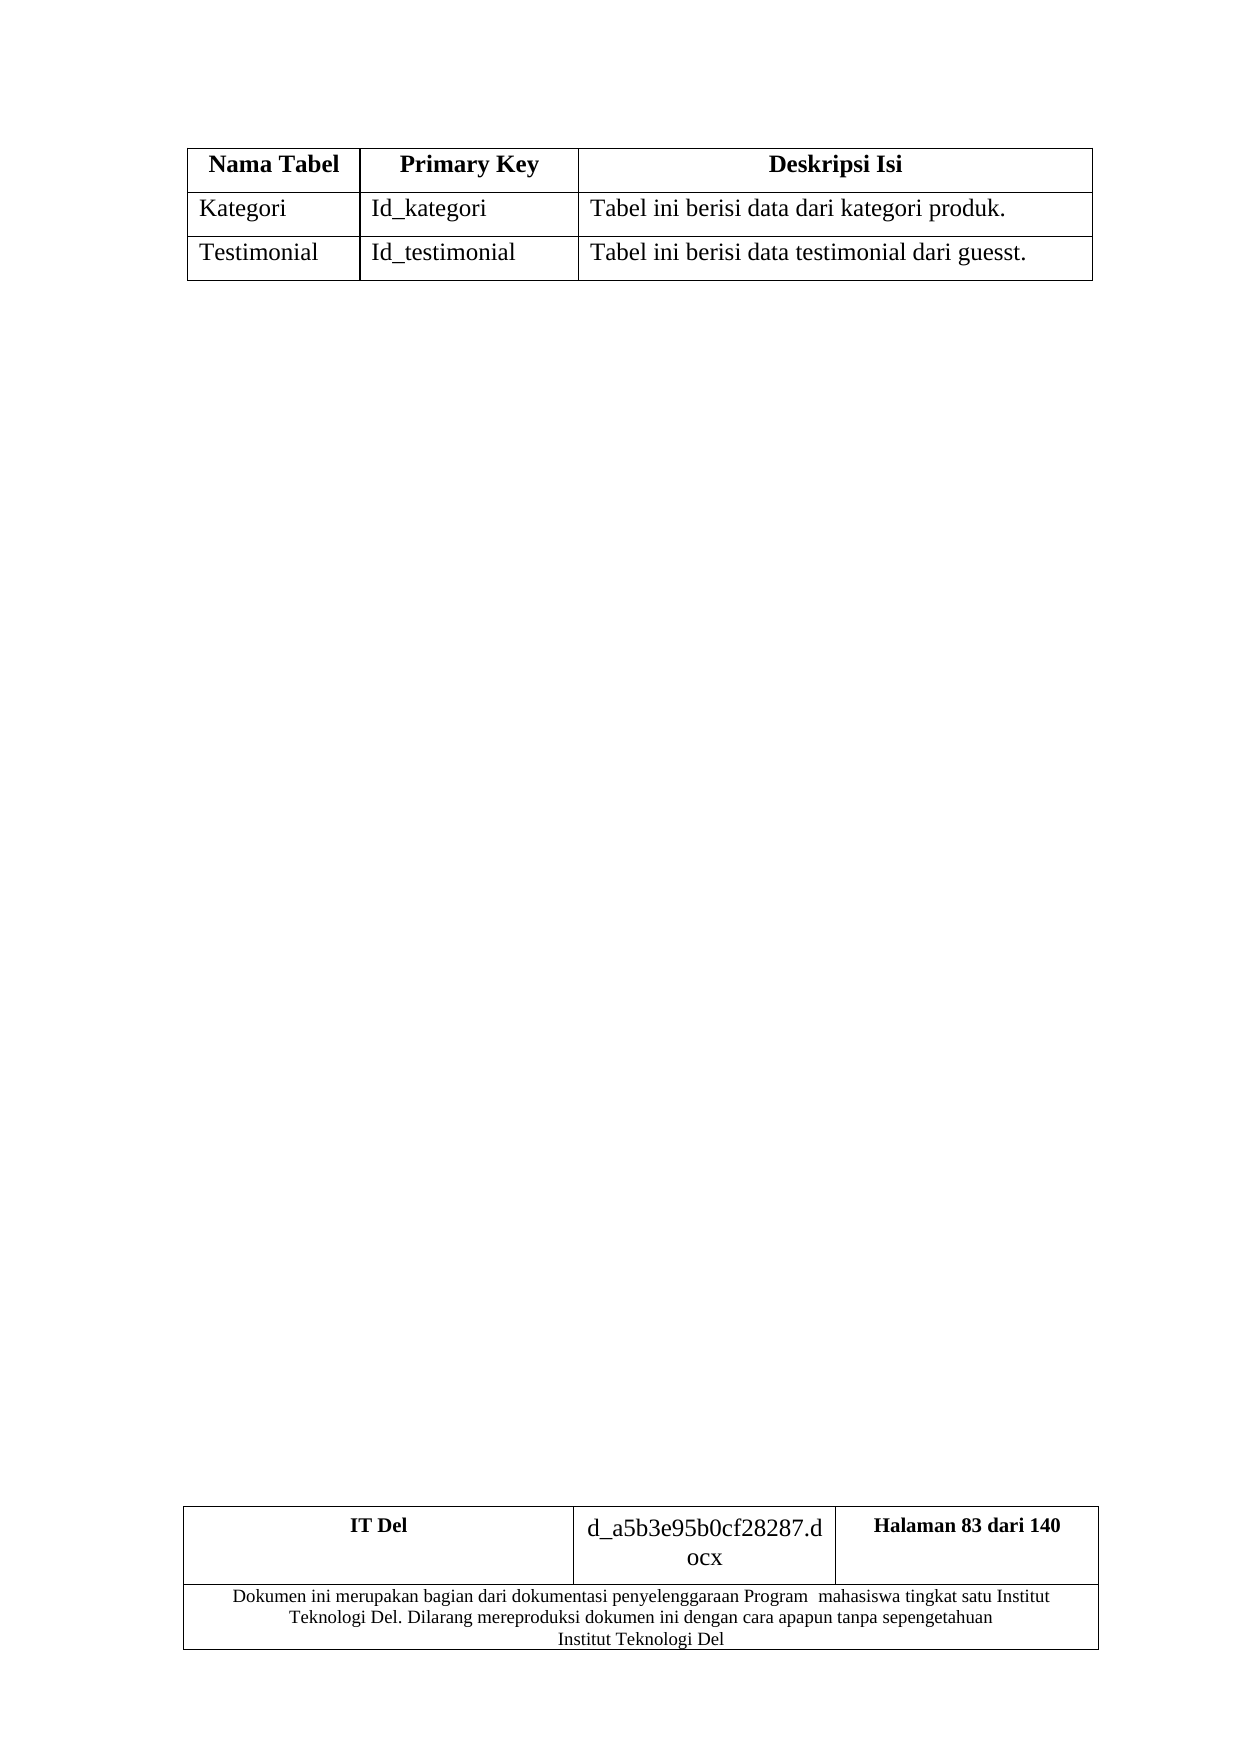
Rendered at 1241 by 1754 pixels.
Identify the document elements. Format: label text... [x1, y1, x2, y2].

table_cell Id_testimonial [361, 237, 578, 280]
table_header Deskripsi Isi [579, 149, 1092, 192]
table_cell Id_kategori [361, 193, 578, 236]
table_cell Tabel ini berisi data testimonial dari guesst. [579, 237, 1092, 280]
table_cell Testimonial [188, 237, 359, 280]
table_cell Kategori [188, 193, 359, 236]
table_header Nama Tabel [188, 149, 359, 192]
table_cell Tabel ini berisi data dari kategori produk. [579, 193, 1092, 236]
table_header Primary Key [361, 149, 578, 192]
